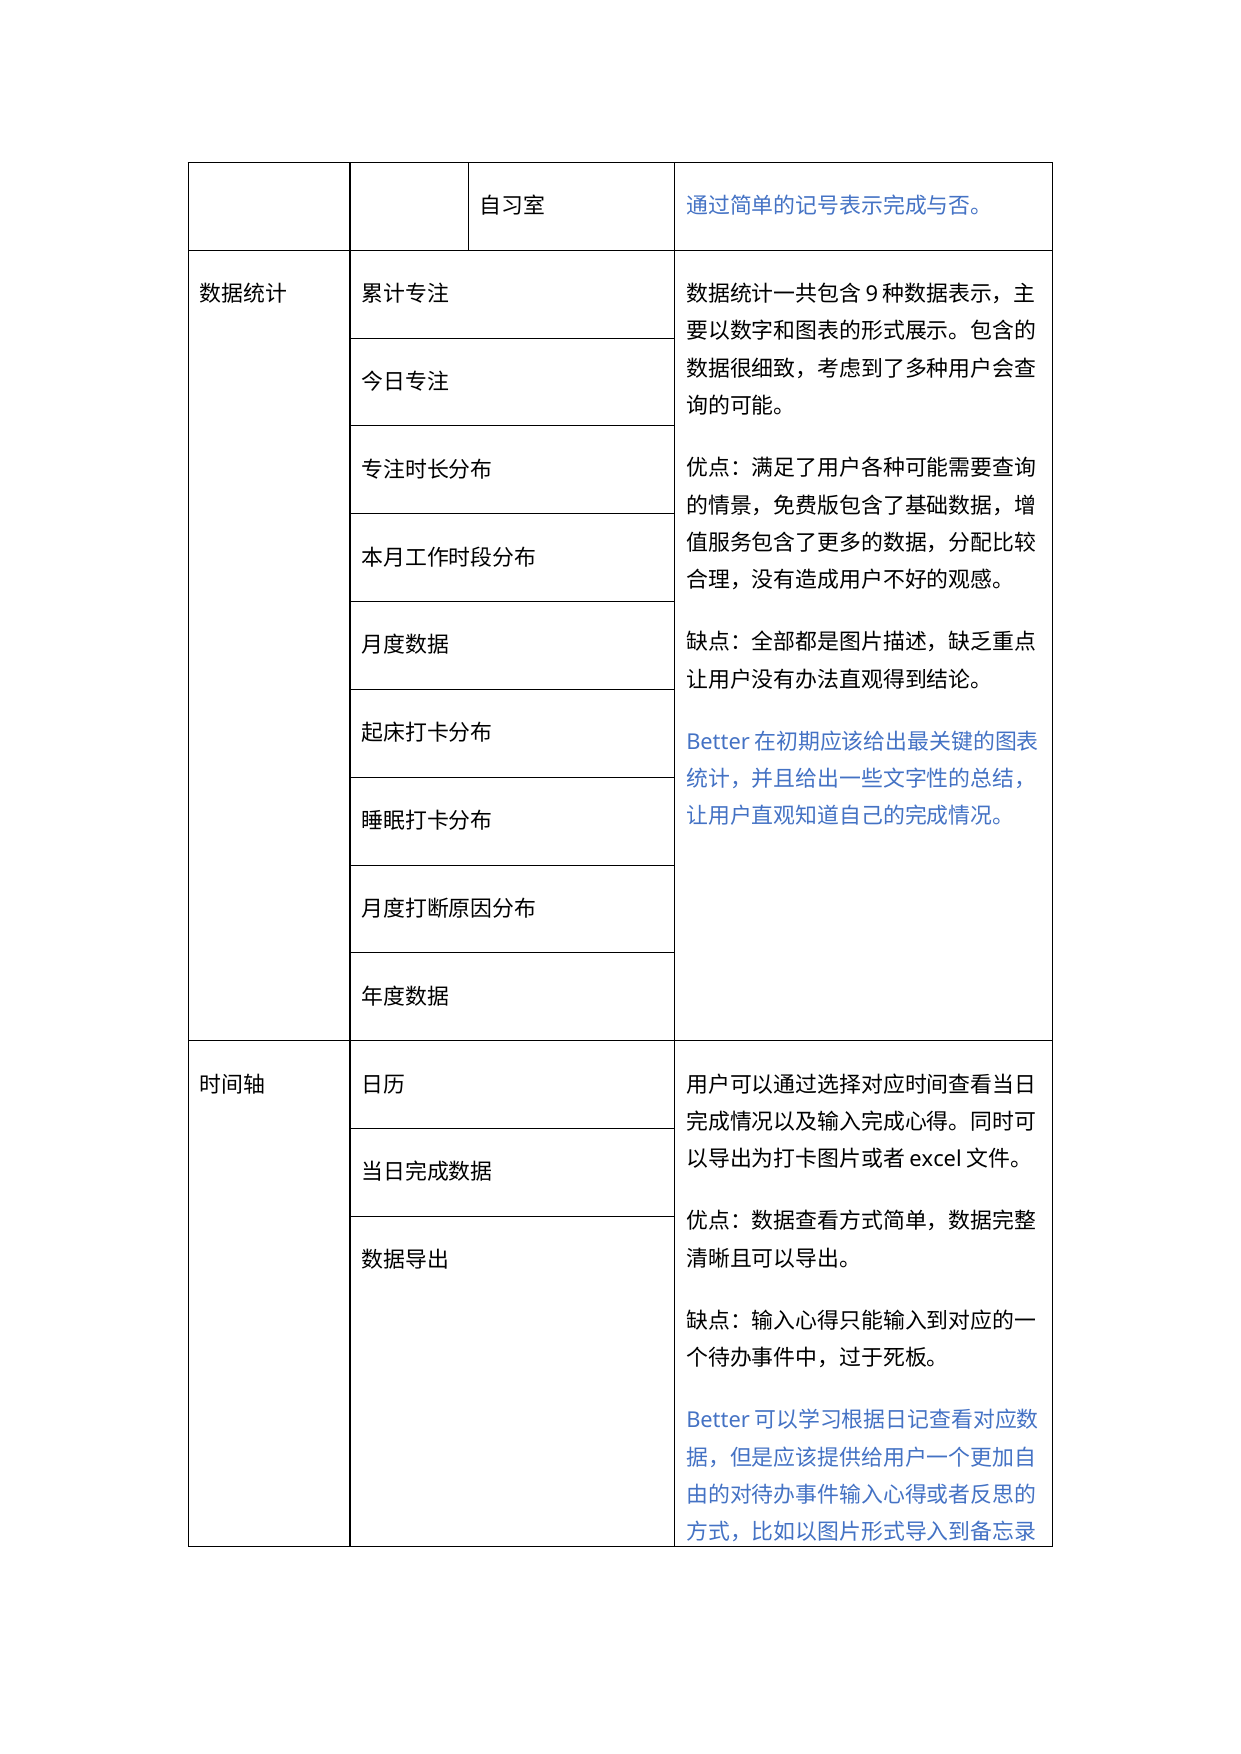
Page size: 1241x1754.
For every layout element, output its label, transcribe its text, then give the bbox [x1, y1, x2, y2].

table_cell 月度打断原因分布 [351, 866, 674, 952]
table_cell 月度数据 [351, 602, 674, 689]
table_cell 用户可以通过选择对应时间查看当日完成情况以及输入完成心得。同时可以导出为打卡图片或者excel文件。 优点：数据查看方式简单，数据完整清晰且可以导出。 缺点：输入心得只能输入到对应的一个待办事件中，过于死板。 Better可以学习根据日记查看对应数据，但是应该提供给用户一个更加自由的对待办事件输入心得或者反思的方式，比如以图片形式导入到备忘录中。 [675, 1041, 1052, 1546]
table_cell 数据统计一共包含9种数据表示，主要以数字和图表的形式展示。包含的数据很细致，考虑到了多种用户会查询的可能。 优点：满足了用户各种可能需要查询的情景，免费版包含了基础数据，增值服务包含了更多的数据，分配比较合理，没有造成用户不好的观感。 缺点：全部都是图片描述，缺乏重点让用户没有办法直观得到结论。 Better在初期应该给出最关键的图表统计，并且给出一些文字性的总结，让用户直观知道自己的完成情况。 [675, 251, 1052, 1040]
table_cell 数据统计 [189, 251, 349, 1040]
table_cell 数据导出 [351, 1217, 674, 1546]
table_cell 时间轴 [189, 1041, 349, 1546]
table_cell 年度数据 [351, 953, 674, 1040]
table_cell 专注时长分布 [351, 426, 674, 513]
table_cell 睡眠打卡分布 [351, 778, 674, 864]
table_cell 起床打卡分布 [351, 690, 674, 777]
table_cell 当日完成数据 [351, 1129, 674, 1216]
table_cell 本月工作时段分布 [351, 514, 674, 601]
table_cell 自习室 [469, 163, 674, 250]
table_cell 日历 [351, 1041, 674, 1128]
table_cell 累计专注 [351, 251, 674, 338]
table_cell 今日专注 [351, 339, 674, 425]
